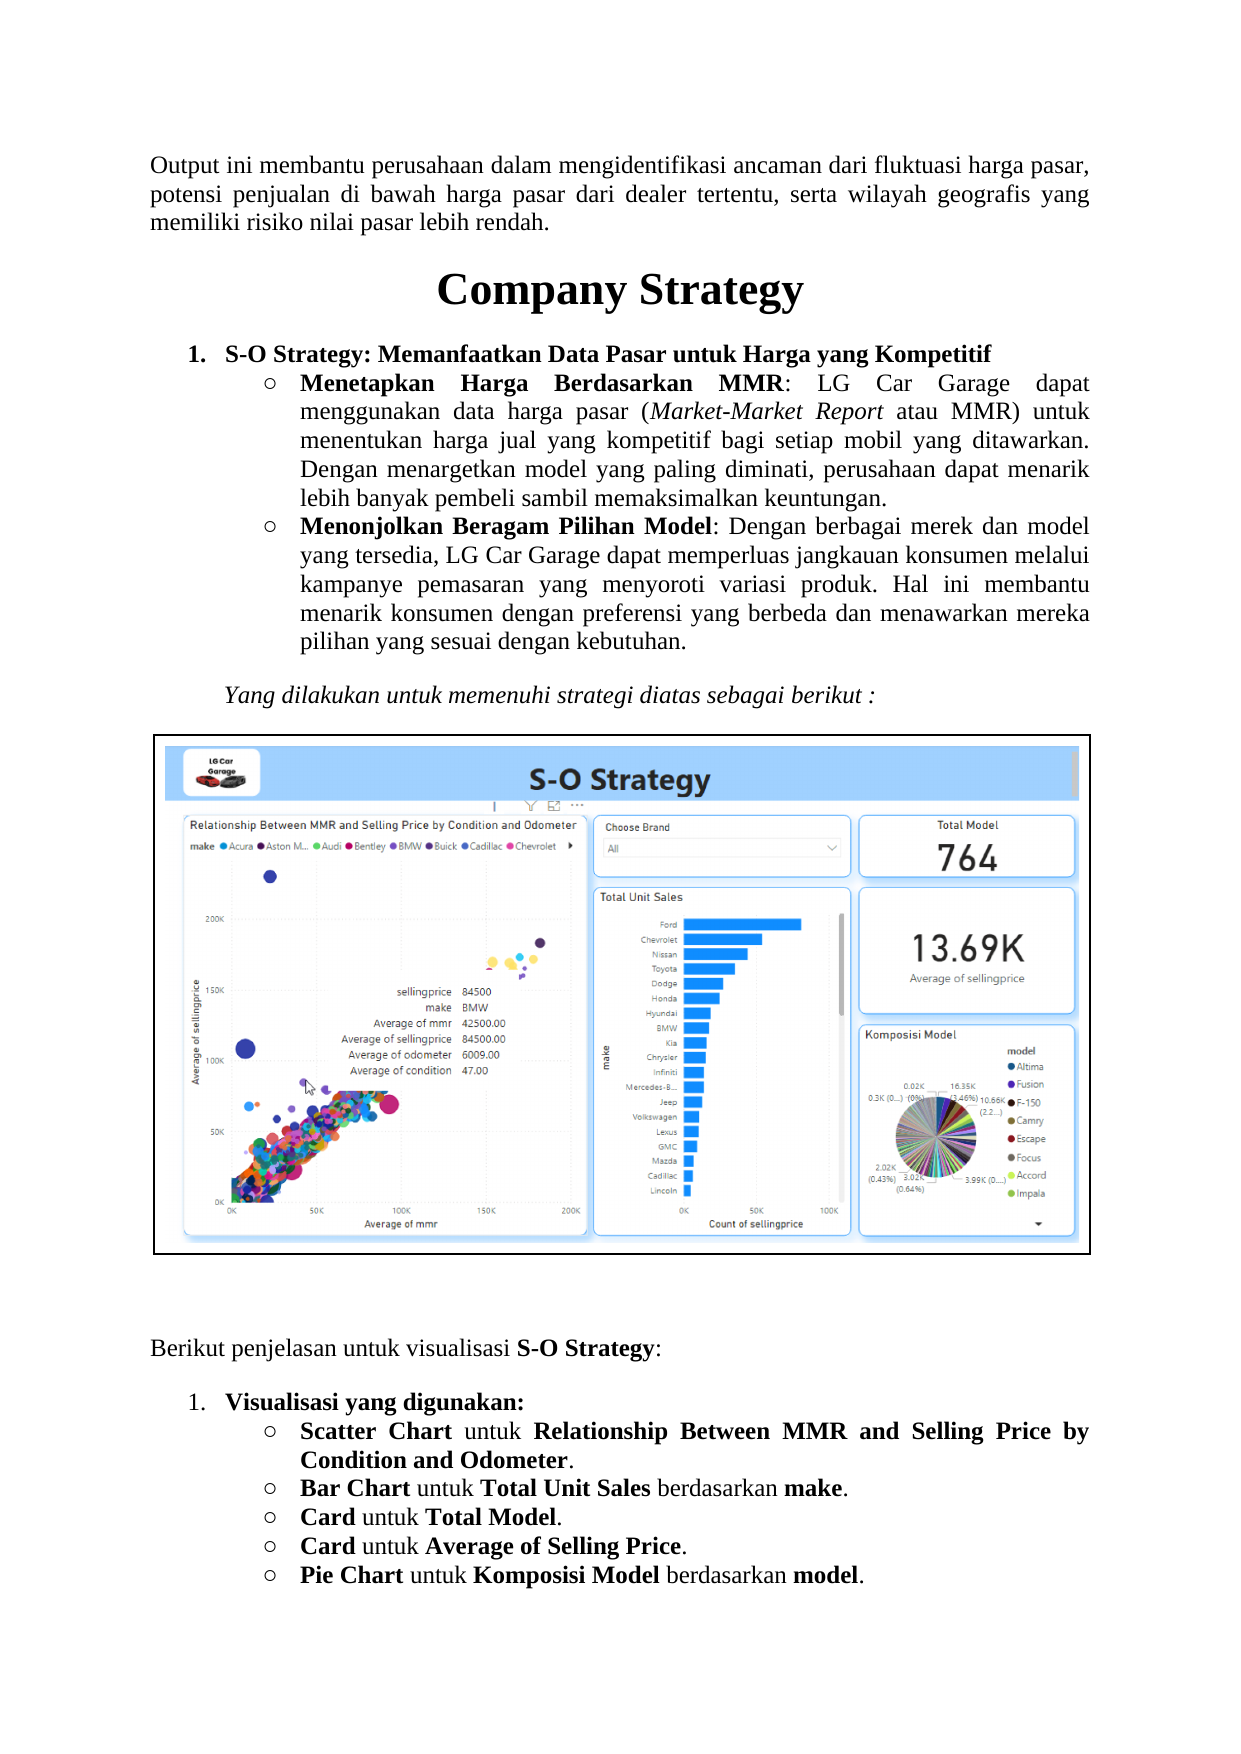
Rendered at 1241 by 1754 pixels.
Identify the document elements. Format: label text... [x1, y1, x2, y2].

text Berikut penjelasan untuk visualisasi S-O Strategy: [150, 1333, 1090, 1362]
list Card untuk Average of Selling Price. [262, 1531, 1090, 1560]
list Visualisasi yang digunakan: [187, 1387, 1090, 1416]
list Bar Chart untuk Total Unit Sales berdasarkan make. [262, 1473, 1090, 1502]
list Pie Chart untuk Komposisi Model berdasarkan model. [262, 1560, 1090, 1588]
list Card untuk Total Model. [262, 1502, 1090, 1531]
list Menetapkan Harga Berdasarkan MMR: LG Car Garage dapat menggunakan data harga pasar (Market-Market Report atau MMR) untuk menentukan harga jual yang kompetitif bagi setiap mobil yang ditawarkan. Dengan menargetkan model yang paling diminati, perusahaan dapat menarik lebih banyak pembeli sambil memaksimalkan keuntungan. [262, 368, 1090, 511]
text Company Strategy [150, 261, 1090, 314]
text Yang dilakukan untuk memenuhi strategi diatas sebagai berikut : [224, 680, 1090, 709]
list Scatter Chart untuk Relationship Between MMR and Selling Price by Condition and Odometer. [262, 1416, 1090, 1473]
list Menonjolkan Beragam Pilihan Model: Dengan berbagai merek dan model yang tersedia, LG Car Garage dapat memperluas jangkauan konsumen melalui kampanye pemasaran yang menyoroti variasi produk. Hal ini membantu menarik konsumen dengan preferensi yang berbeda dan menawarkan mereka pilihan yang sesuai dengan kebutuhan. [262, 511, 1090, 655]
table_header [155, 736, 1089, 1253]
picture [165, 746, 1080, 1243]
list S-O Strategy: Memanfaatkan Data Pasar untuk Harga yang Kompetitif [187, 339, 1090, 368]
text Output ini membantu perusahaan dalam mengidentifikasi ancaman dari fluktuasi harga pasar, potensi penjualan di bawah harga pasar dari dealer tertentu, serta wilayah geografis yang memiliki risiko nilai pasar lebih rendah. [150, 150, 1090, 236]
